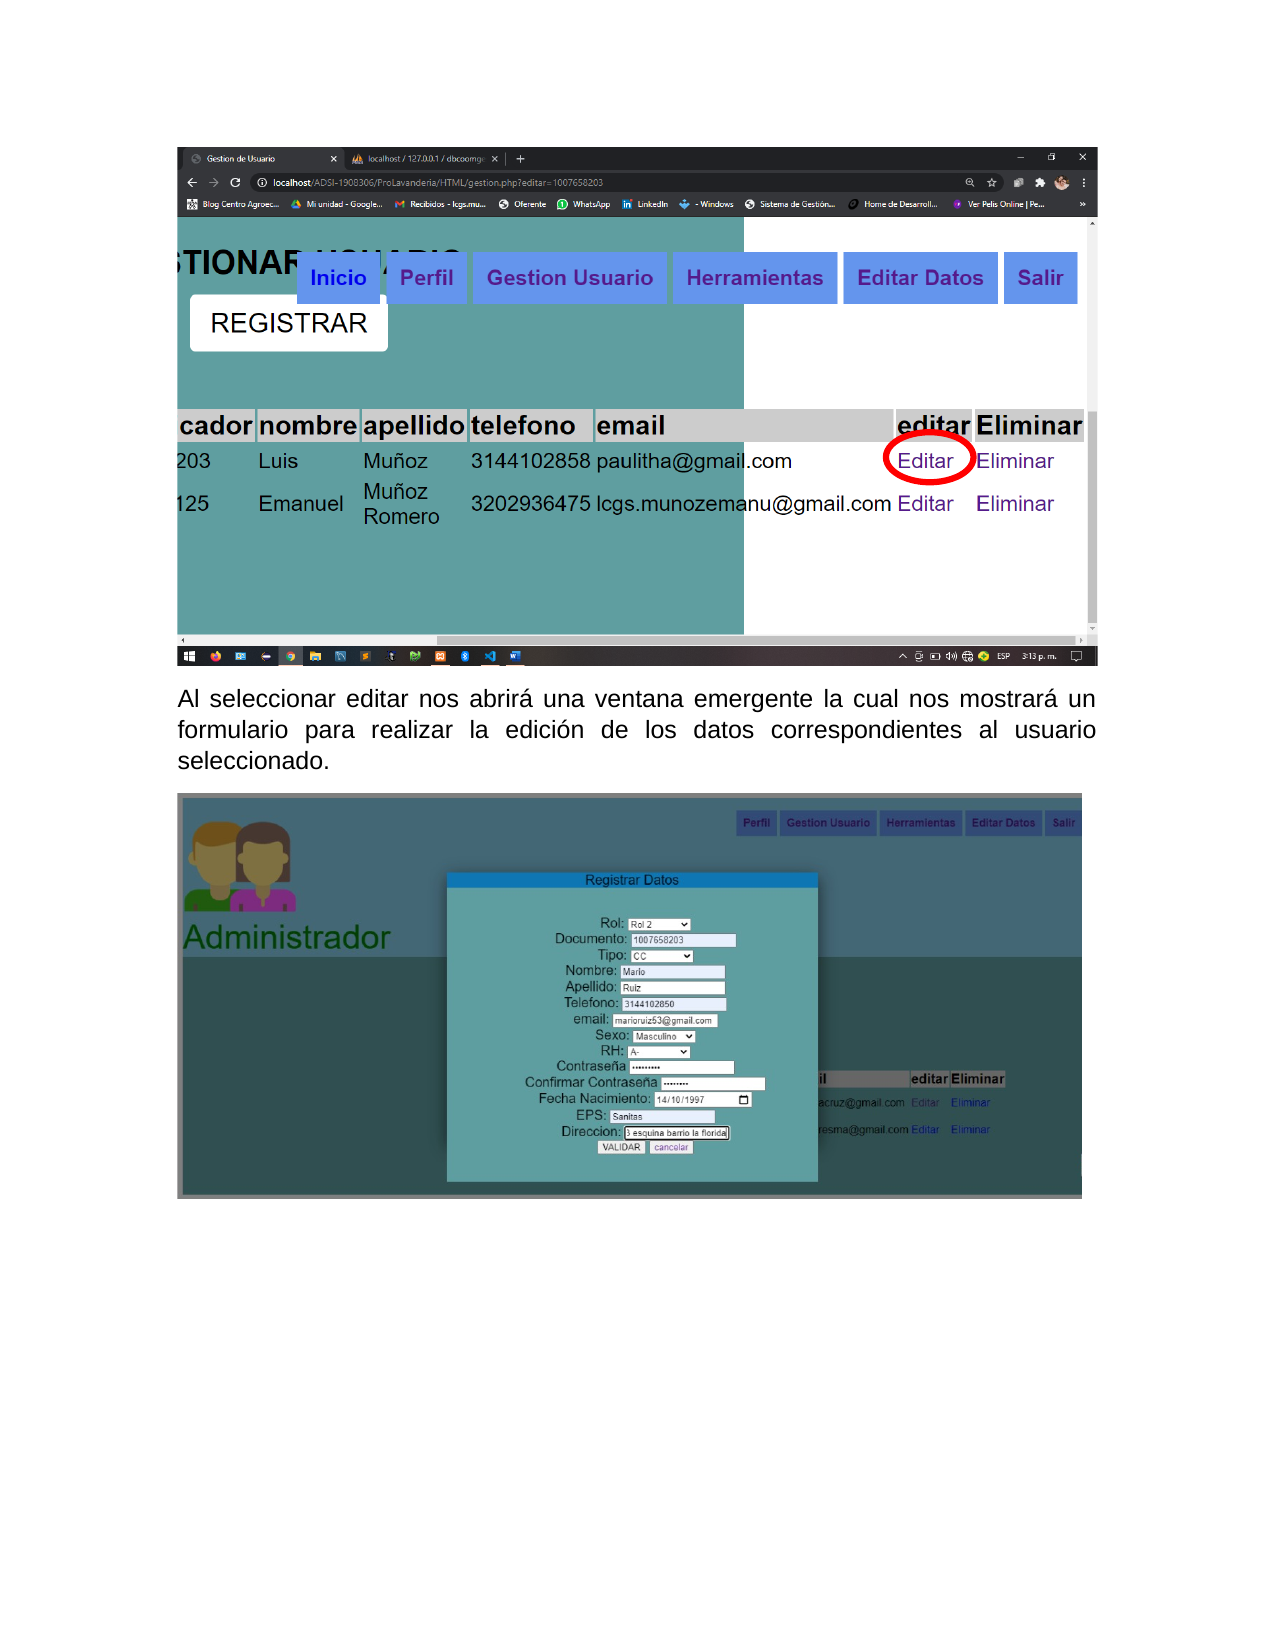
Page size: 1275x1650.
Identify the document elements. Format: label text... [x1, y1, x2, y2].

picture [177, 793, 1082, 1199]
picture [177, 147, 1098, 666]
text Al seleccionar editar nos abrirá una ventana emergente la cual nos mostrará un formulario para realizar la edición de los datos correspondientes al usuario seleccionado. [177, 684, 1098, 775]
